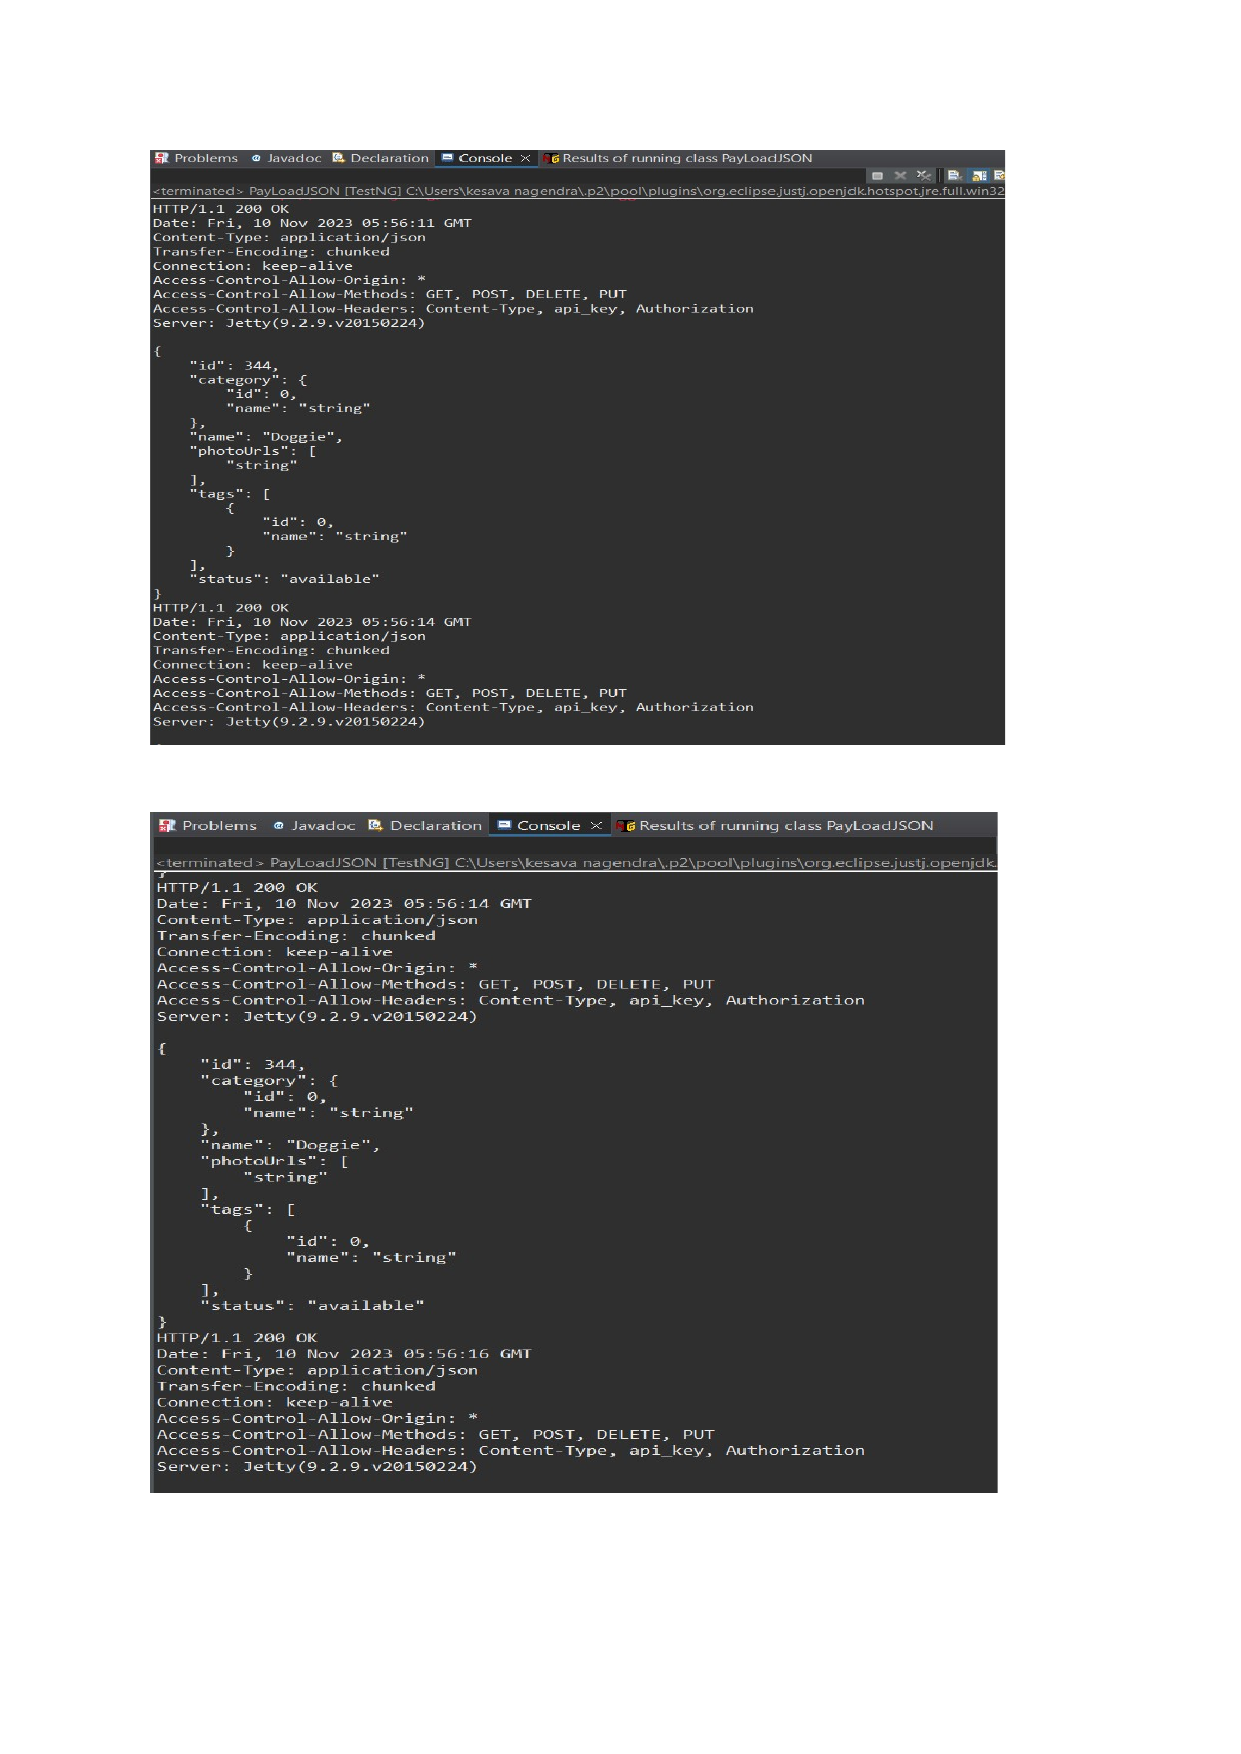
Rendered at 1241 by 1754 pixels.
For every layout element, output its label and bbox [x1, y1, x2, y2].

picture [150, 150, 1005, 745]
picture [150, 812, 998, 1493]
